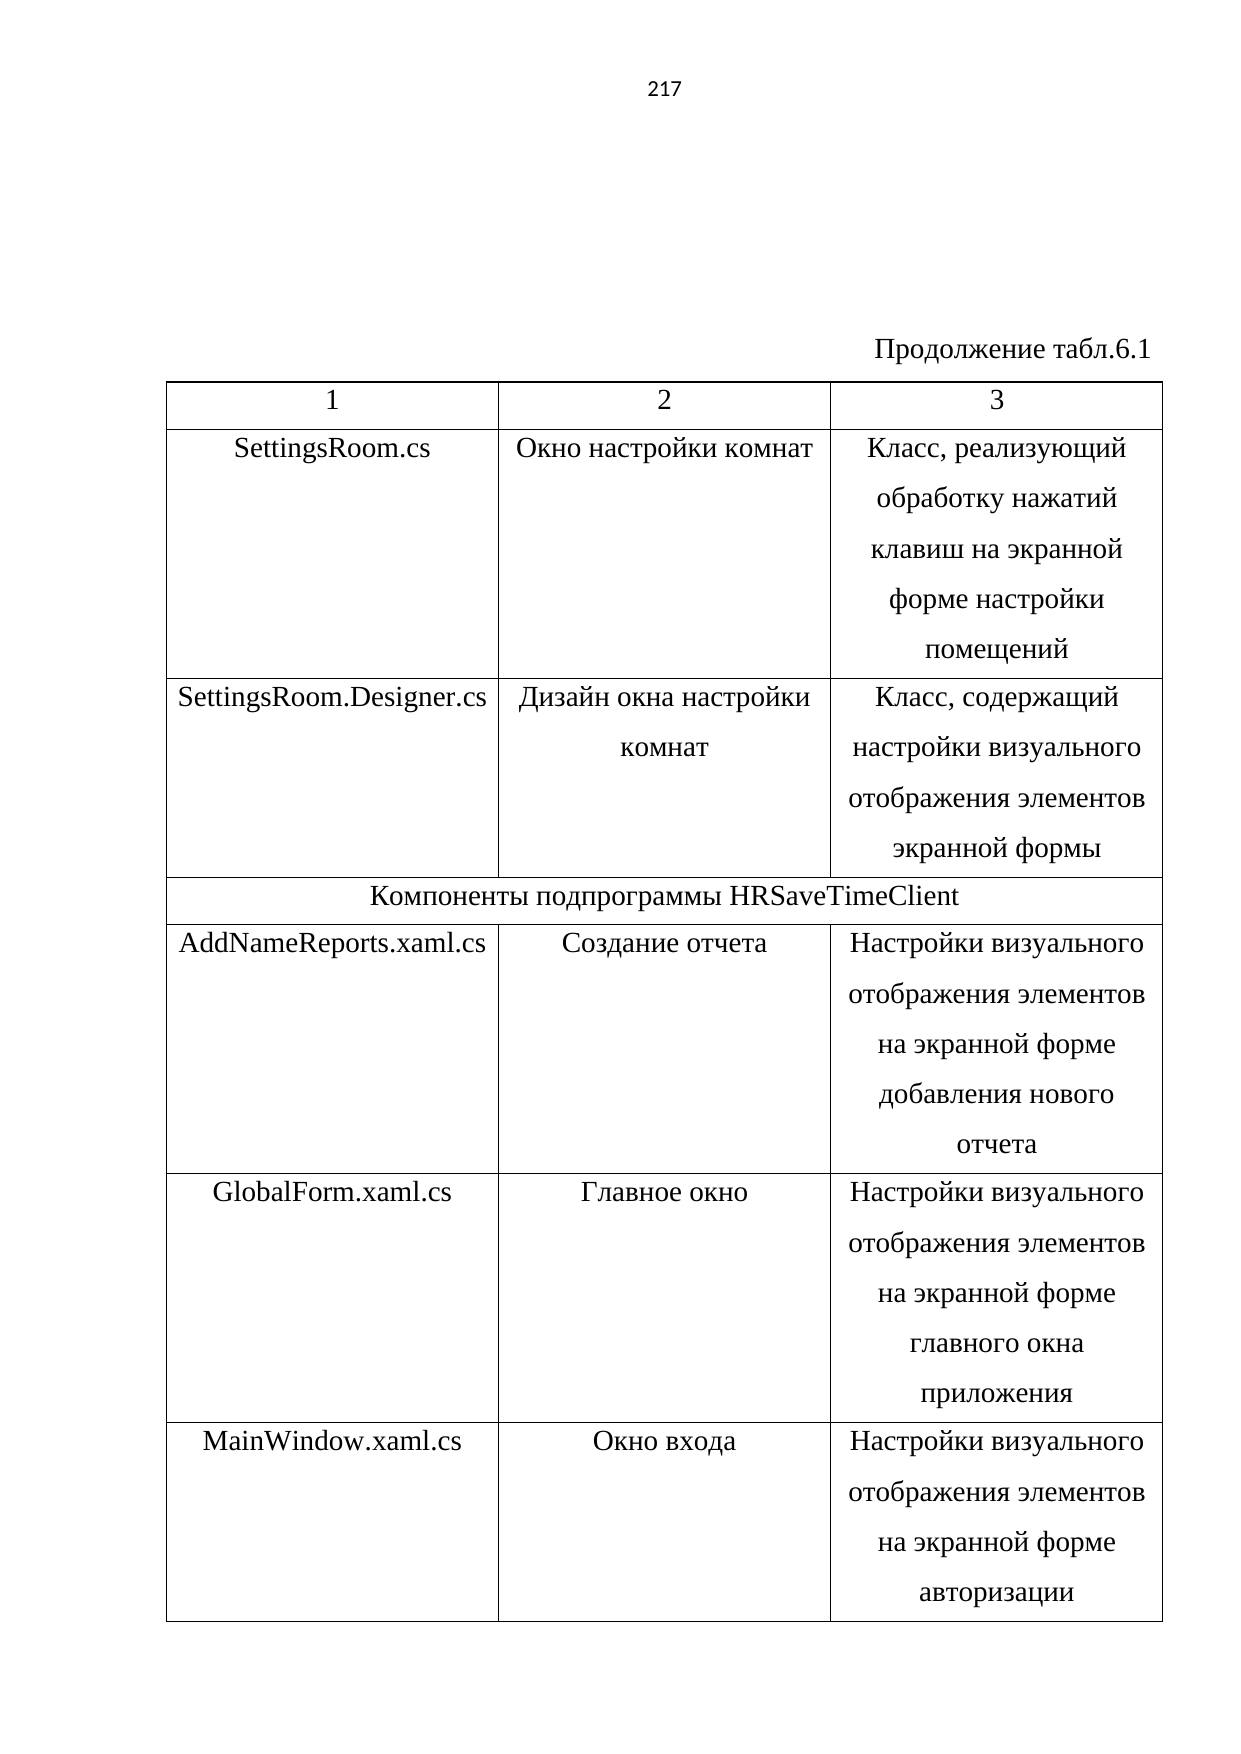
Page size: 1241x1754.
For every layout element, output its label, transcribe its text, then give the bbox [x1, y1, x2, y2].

text Продолжение табл.6.1 [177, 331, 1152, 364]
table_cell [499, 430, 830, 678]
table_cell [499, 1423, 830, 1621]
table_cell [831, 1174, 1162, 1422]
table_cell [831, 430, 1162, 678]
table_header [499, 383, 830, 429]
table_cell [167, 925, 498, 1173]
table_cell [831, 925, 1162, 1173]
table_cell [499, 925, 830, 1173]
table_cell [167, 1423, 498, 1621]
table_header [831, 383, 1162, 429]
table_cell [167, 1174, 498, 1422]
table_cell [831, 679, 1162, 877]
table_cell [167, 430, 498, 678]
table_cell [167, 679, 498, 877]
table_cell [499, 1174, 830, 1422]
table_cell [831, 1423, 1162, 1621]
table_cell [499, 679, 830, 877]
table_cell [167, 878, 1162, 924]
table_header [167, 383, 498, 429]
